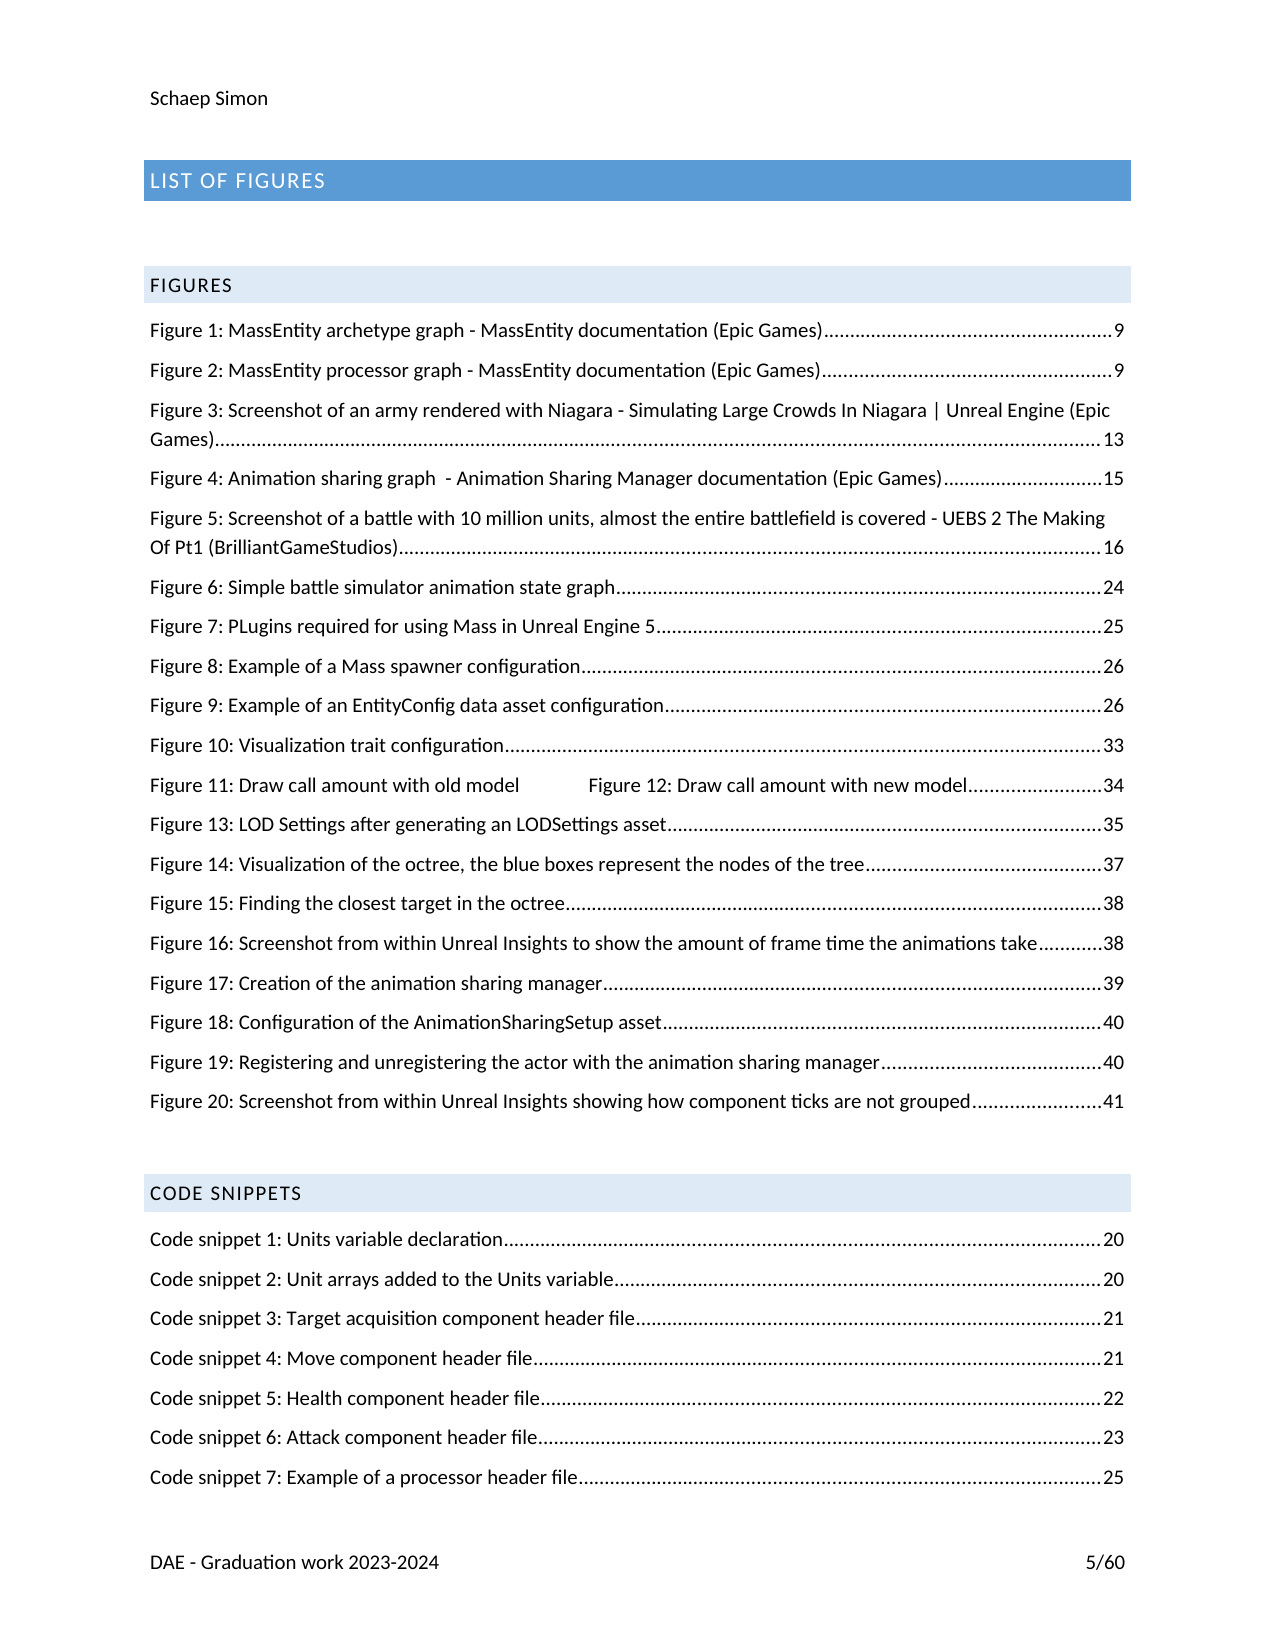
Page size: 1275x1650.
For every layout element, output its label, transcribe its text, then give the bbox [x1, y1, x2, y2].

text Figure 15: Finding the closest target in the octree 38 [150, 891, 1125, 916]
text Code snippet 5: Health component header file 22 [150, 1385, 1125, 1410]
text Code snippet 1: Units variable declaration 20 [150, 1226, 1125, 1252]
text Figure 7: PLugins required for using Mass in Unreal Engine 5 25 [150, 613, 1125, 639]
text Figure 19: Registering and unregistering the actor with the animation sharing manager 40 [150, 1049, 1125, 1074]
text Figure 17: Creation of the animation sharing manager 39 [150, 970, 1125, 995]
text Figure 14: Visualization of the octree, the blue boxes represent the nodes of the tree 37 [150, 851, 1125, 876]
text Code snippet 7: Example of a processor header file 25 [150, 1464, 1125, 1489]
text Figure 10: Visualization trait configuration 33 [150, 732, 1125, 758]
text Figure 6: Simple battle simulator animation state graph 24 [150, 574, 1125, 599]
text Figure 1: MassEntity archetype graph - MassEntity documentation (Epic Games) 9 [150, 318, 1125, 343]
text Figure 3: Screenshot of an army rendered with Niagara - Simulating Large Crowds In Niagara | Unreal Engine (Epic Games) 13 [150, 397, 1125, 451]
text Code snippet 3: Target acquisition component header file 21 [150, 1306, 1125, 1331]
subtitle List of Figures [150, 167, 1125, 195]
text Figure 8: Example of a Mass spawner configuration 26 [150, 653, 1125, 678]
text Figure 18: Configuration of the AnimationSharingSetup asset 40 [150, 1009, 1125, 1035]
text Figure 11: Draw call amount with old model Figure 12: Draw call amount with new model 34 [150, 772, 1125, 797]
text Code snippet 4: Move component header file 21 [150, 1345, 1125, 1371]
text Figure 9: Example of an EntityConfig data asset configuration 26 [150, 693, 1125, 718]
text Figure 5: Screenshot of a battle with 10 million units, almost the entire battlefield is covered - UEBS 2 The Making Of Pt1 (BrilliantGameStudios) 16 [150, 505, 1125, 560]
text Code snippet 2: Unit arrays added to the Units variable 20 [150, 1266, 1125, 1291]
text Figure 16: Screenshot from within Unreal Insights to show the amount of frame time the animations take 38 [150, 930, 1125, 956]
text Code snippet 6: Attack component header file 23 [150, 1424, 1125, 1450]
subtitle Code Snippets [150, 1181, 1125, 1206]
text Figure 20: Screenshot from within Unreal Insights showing how component ticks are not grouped 41 [150, 1088, 1125, 1114]
text Figure 13: LOD Settings after generating an LODSettings asset 35 [150, 811, 1125, 837]
subtitle Figures [150, 272, 1125, 297]
text Figure 2: MassEntity processor graph - MassEntity documentation (Epic Games) 9 [150, 357, 1125, 383]
text Figure 4: Animation sharing graph - Animation Sharing Manager documentation (Epic Games) 15 [150, 466, 1125, 491]
